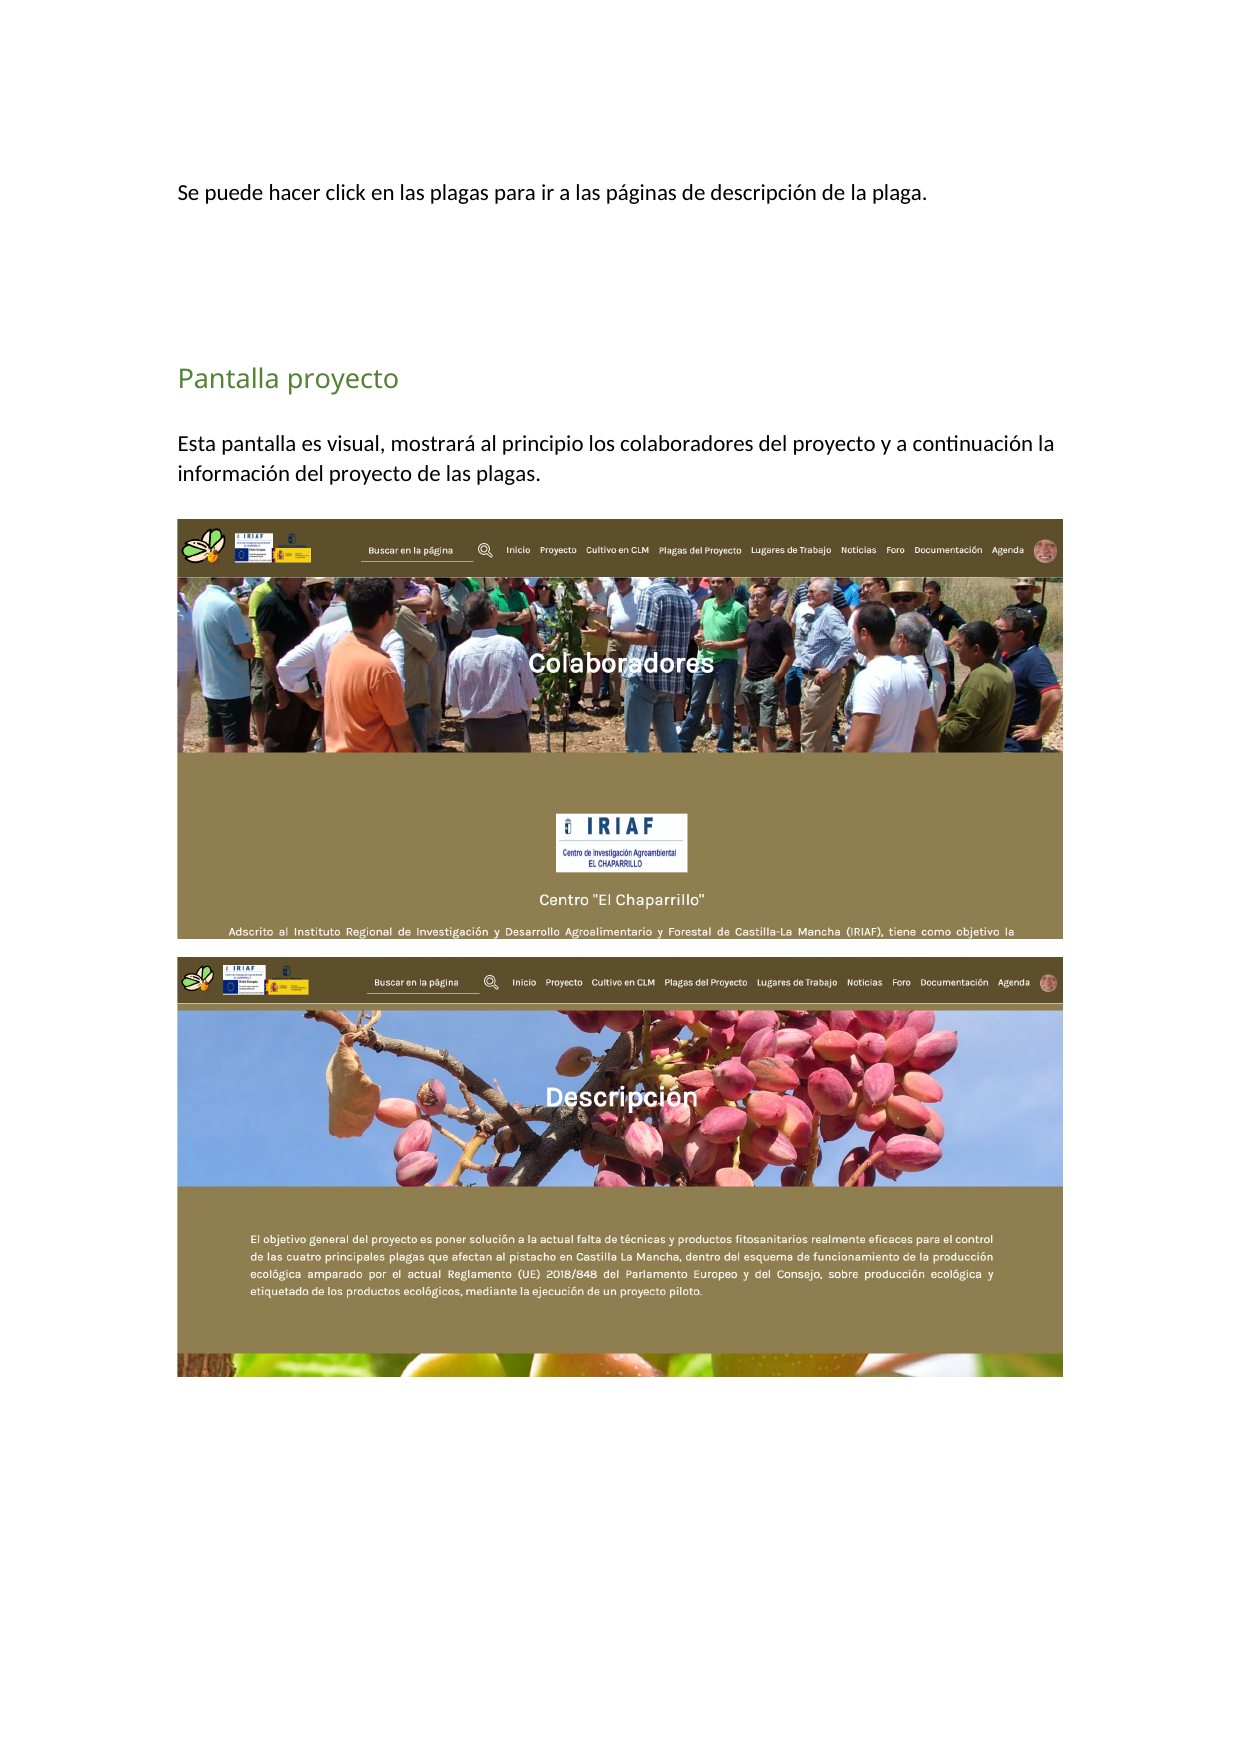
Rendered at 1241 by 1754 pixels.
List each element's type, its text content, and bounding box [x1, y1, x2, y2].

subtitle Pantalla proyecto [177, 359, 1063, 396]
picture [177, 519, 1063, 939]
picture [177, 957, 1063, 1377]
text Se puede hacer click en las plagas para ir a las páginas de descripción de la plaga. [177, 178, 1063, 206]
text Esta pantalla es visual, mostrará al principio los colaboradores del proyecto y a continuación la información del proyecto de las plagas. [177, 429, 1063, 487]
